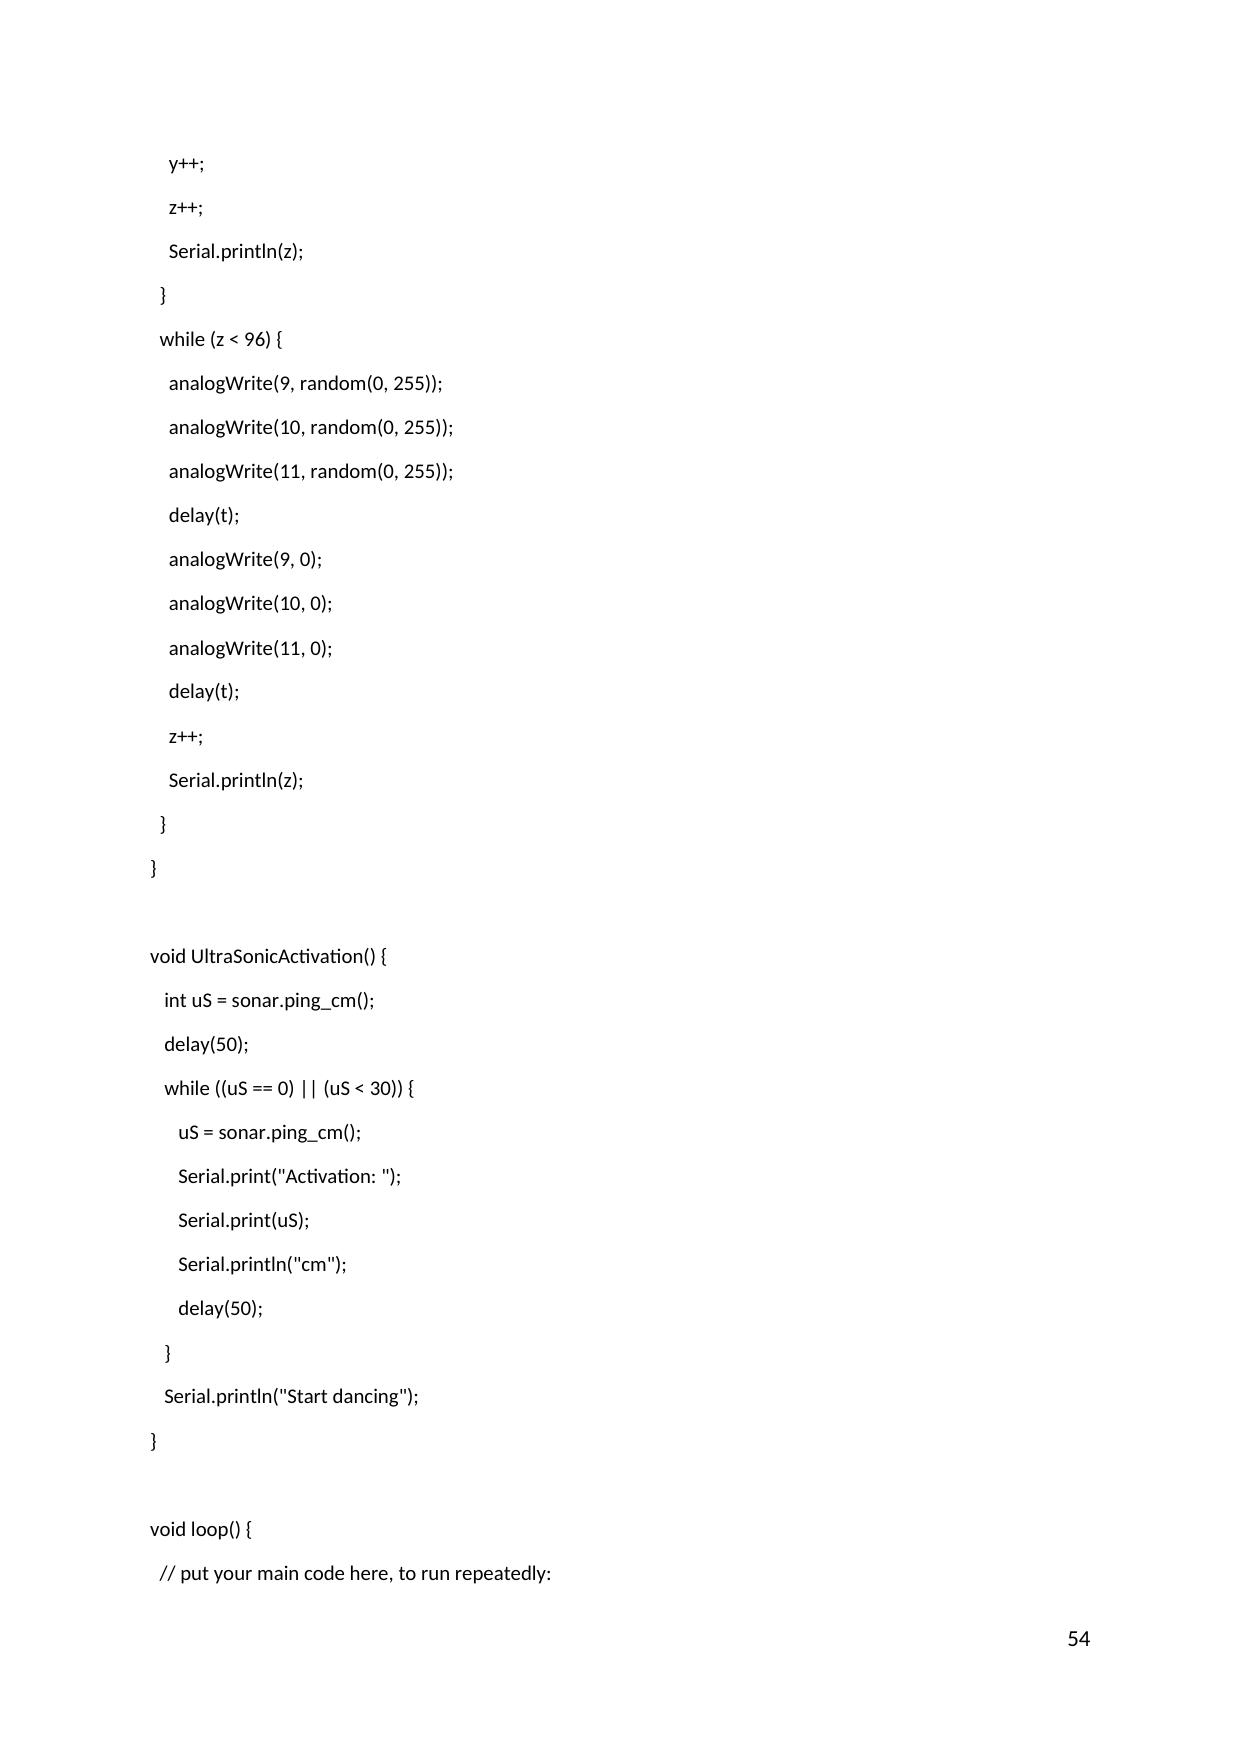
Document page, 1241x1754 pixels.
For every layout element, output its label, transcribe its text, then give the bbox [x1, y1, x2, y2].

text int uS = sonar.ping_cm(); [150, 987, 1090, 1013]
text } [150, 855, 1090, 880]
text delay(50); [150, 1031, 1090, 1057]
text analogWrite(9, random(0, 255)); [150, 370, 1090, 396]
text analogWrite(11, random(0, 255)); [150, 458, 1090, 484]
text Serial.println("cm"); [150, 1252, 1090, 1277]
text analogWrite(10, 0); [150, 591, 1090, 616]
text delay(t); [150, 502, 1090, 528]
text z++; [150, 723, 1090, 748]
text delay(50); [150, 1296, 1090, 1321]
text analogWrite(10, random(0, 255)); [150, 414, 1090, 440]
text z++; [150, 194, 1090, 219]
text } [150, 282, 1090, 308]
text analogWrite(11, 0); [150, 635, 1090, 660]
text Serial.println(z); [150, 767, 1090, 792]
text void loop() { [150, 1516, 1090, 1541]
text Serial.println("Start dancing"); [150, 1384, 1090, 1409]
text } [150, 811, 1090, 836]
text y++; [150, 150, 1090, 175]
text Serial.print(uS); [150, 1207, 1090, 1233]
text Serial.println(z); [150, 238, 1090, 263]
text while ((uS == 0) || (uS < 30)) { [150, 1075, 1090, 1101]
text // put your main code here, to run repeatedly: [150, 1560, 1090, 1585]
text void UltraSonicActivation() { [150, 943, 1090, 968]
text delay(t); [150, 679, 1090, 704]
text uS = sonar.ping_cm(); [150, 1119, 1090, 1145]
text Serial.print("Activation: "); [150, 1163, 1090, 1189]
text } [150, 1340, 1090, 1365]
text analogWrite(9, 0); [150, 547, 1090, 572]
text } [150, 1428, 1090, 1453]
text while (z < 96) { [150, 326, 1090, 352]
